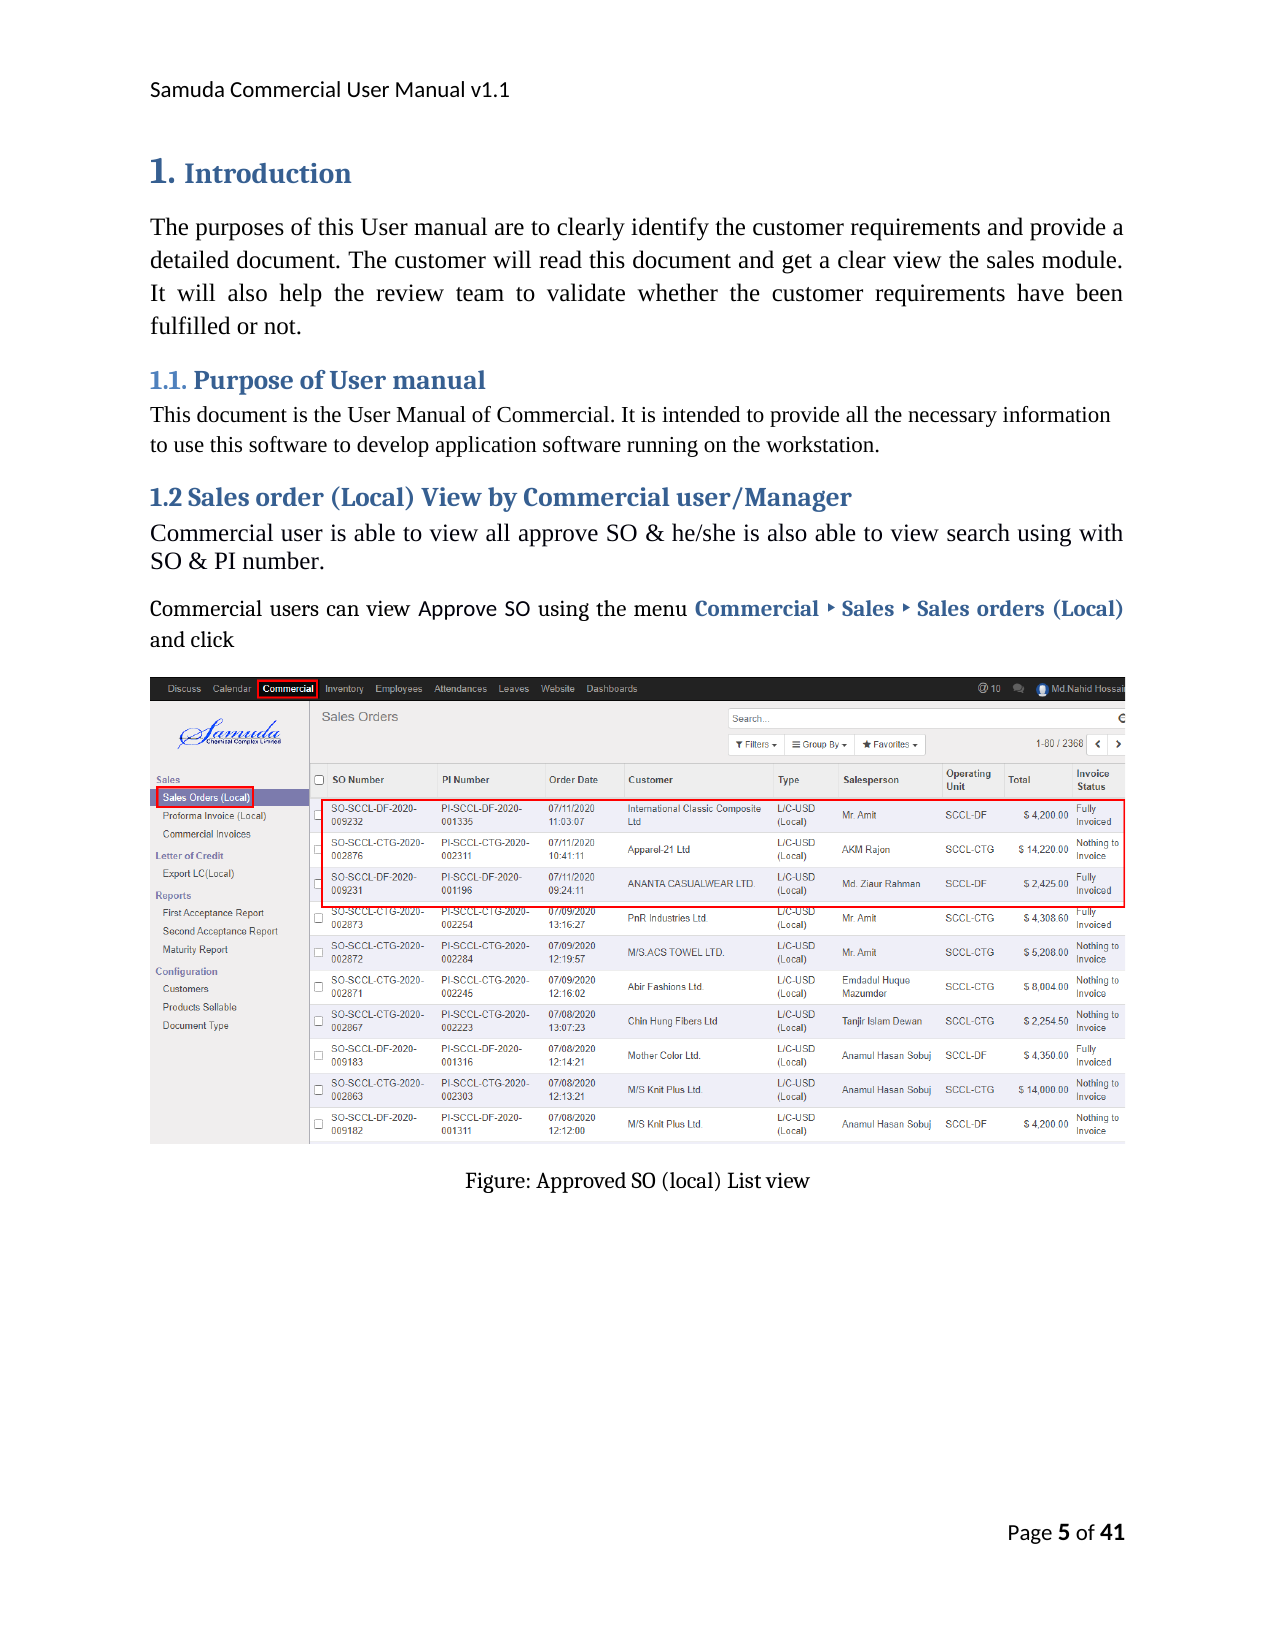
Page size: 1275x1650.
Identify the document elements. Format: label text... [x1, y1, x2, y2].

subtitle 1. Introduction [150, 150, 1125, 193]
text Figure: Approved SO (local) List view [150, 1168, 1125, 1194]
text Commercial user is able to view all approve SO & he/she is also able to view search using with SO & PI number. [150, 518, 1125, 575]
text The purposes of this User manual are to clearly identify the customer requirements and provide a detailed document. The customer will read this document and get a clear view the sales module. It will also help the review team to validate whether the customer requirements have been fulfilled or not. [150, 212, 1125, 340]
picture [150, 677, 1125, 1144]
subtitle 1.1. Purpose of User manual [150, 365, 1125, 396]
text This document is the User Manual of Commercial. It is intended to provide all the necessary information to use this software to develop application software running on the workstation. [150, 401, 1125, 457]
subtitle 1.2 Sales order (Local) View by Commercial user/Manager [150, 482, 1125, 513]
text Commercial users can view Approve SO using the menu Commercial ‣ Sales ‣ Sales orders (Local) and click [150, 592, 1125, 653]
